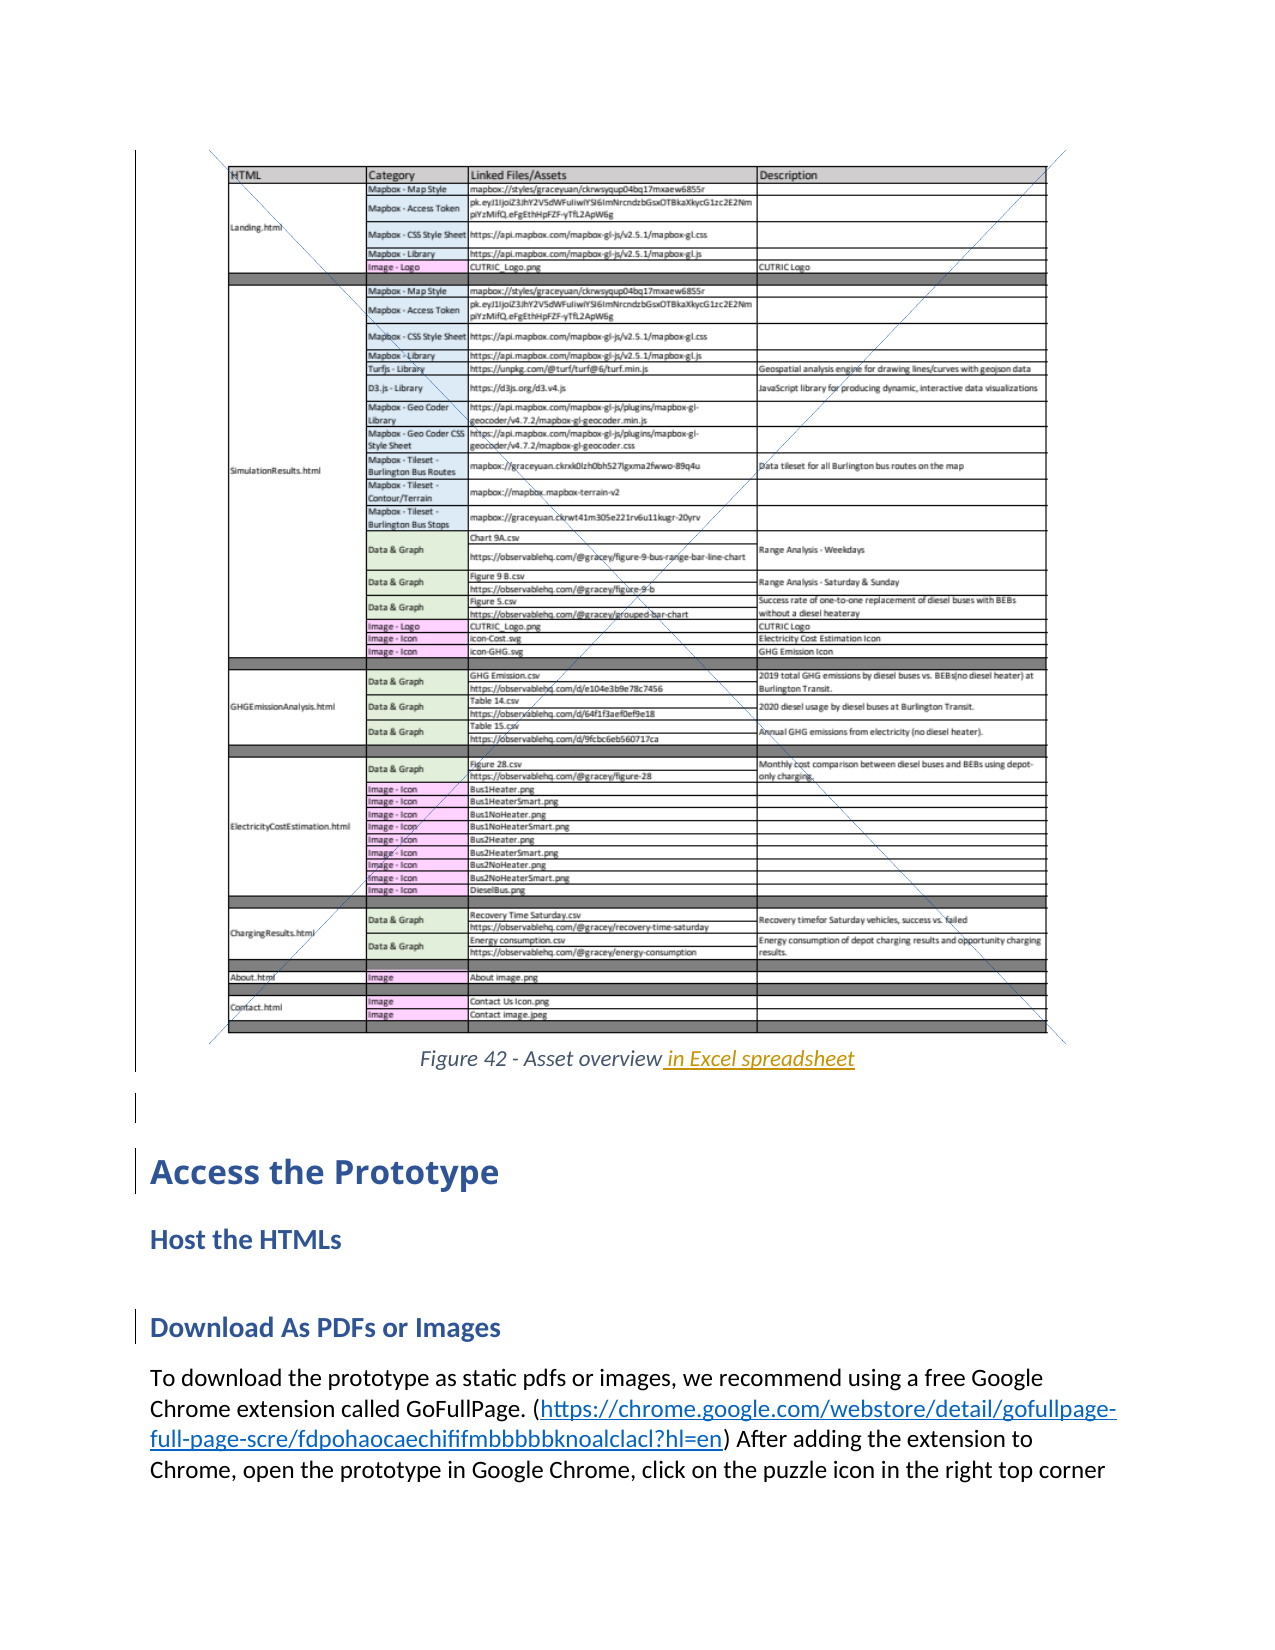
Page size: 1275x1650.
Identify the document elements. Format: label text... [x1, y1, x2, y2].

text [150, 1362, 1125, 1484]
subtitle Access the Prototype [150, 1148, 1125, 1194]
subtitle Download As PDFs or Images [150, 1309, 1125, 1344]
text Figure - Asset overview [150, 1044, 1125, 1072]
subtitle Host the HTMLs [150, 1221, 1125, 1256]
